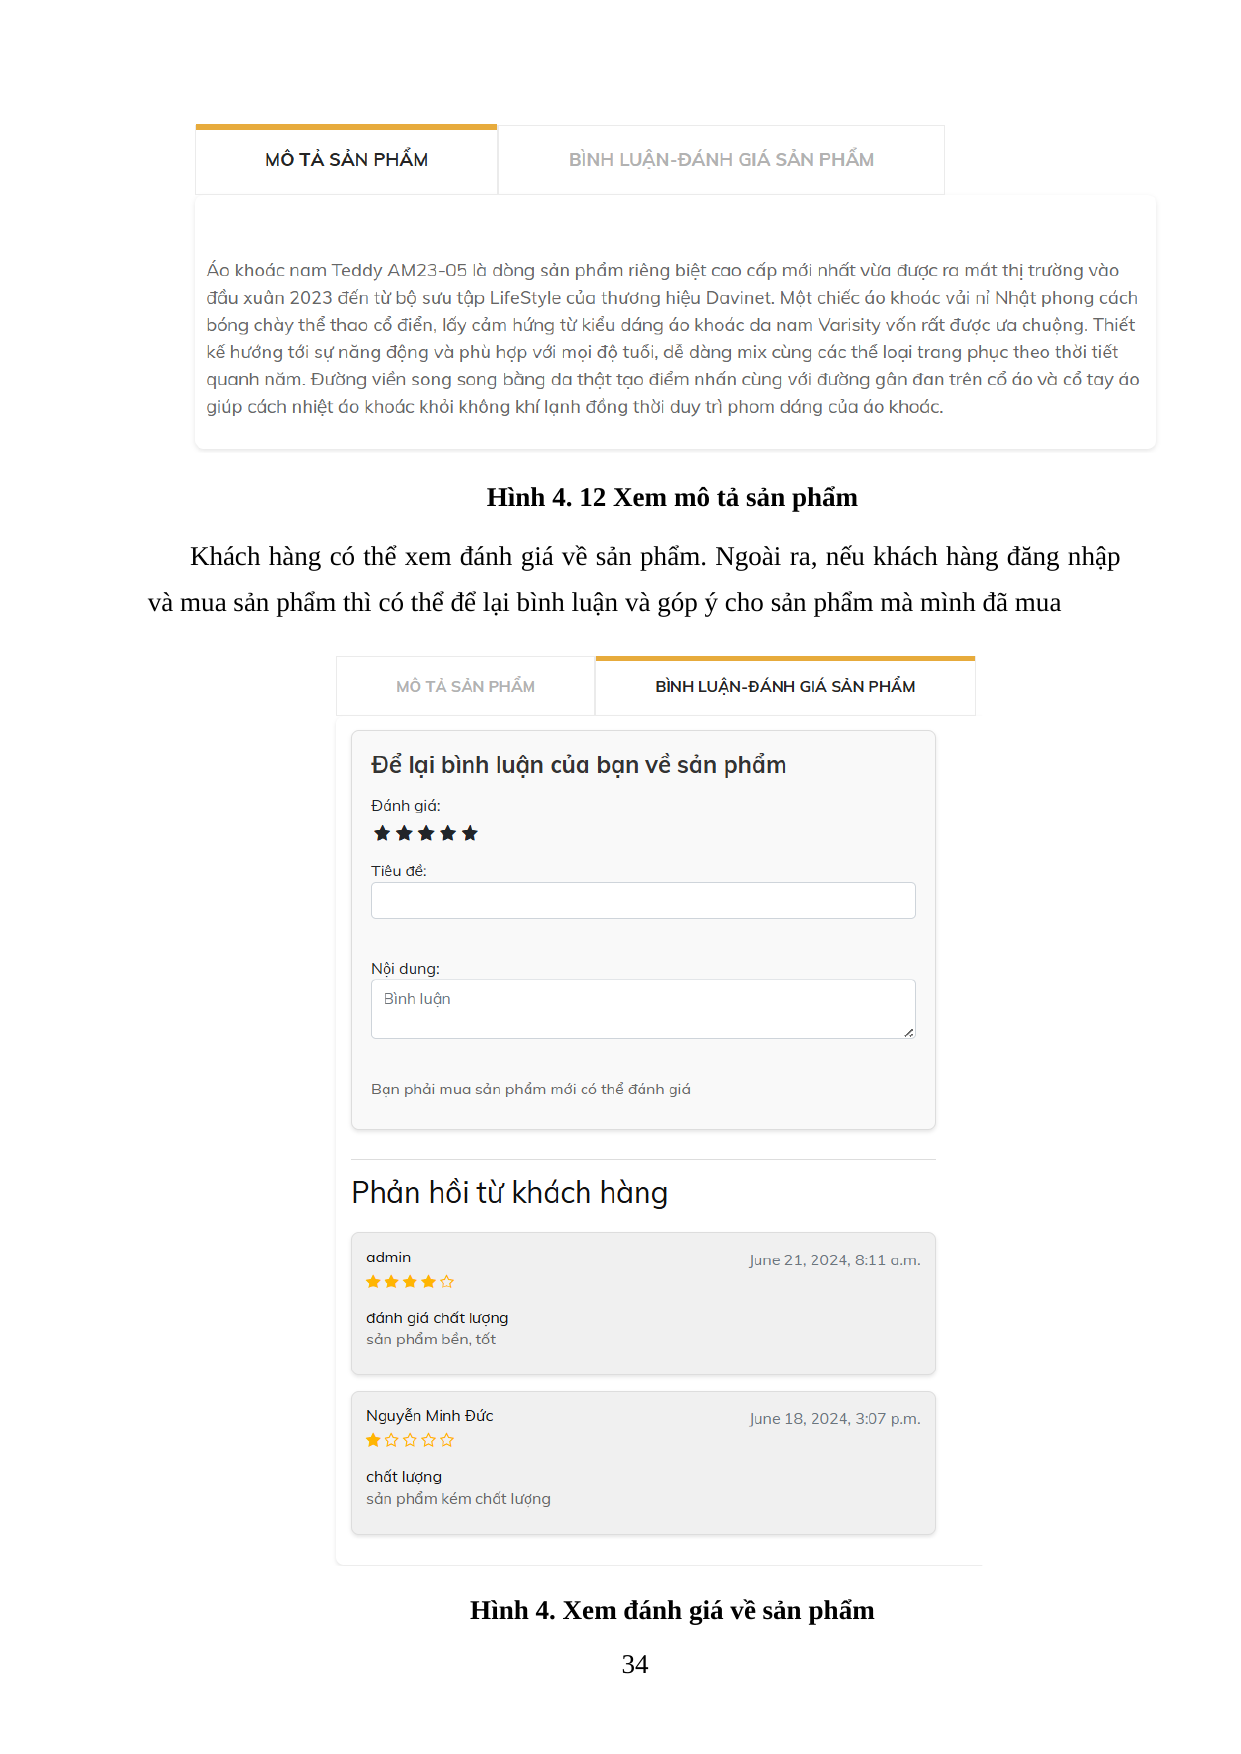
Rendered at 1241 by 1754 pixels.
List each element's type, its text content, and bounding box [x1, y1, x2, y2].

picture [189, 118, 1165, 453]
text Hình 4. Xem đánh giá về sản phẩm [148, 1594, 1122, 1625]
text Khách hàng có thể xem đánh giá về sản phẩm. Ngoài ra, nếu khách hàng đăng nhập và mua sản phẩm thì có thể để lại bình luận và góp ý cho sản phẩm mà mình đã mua [148, 540, 1122, 618]
text Hình 4. 12 Xem mô tả sản phẩm [148, 481, 1122, 512]
picture [329, 645, 983, 1566]
